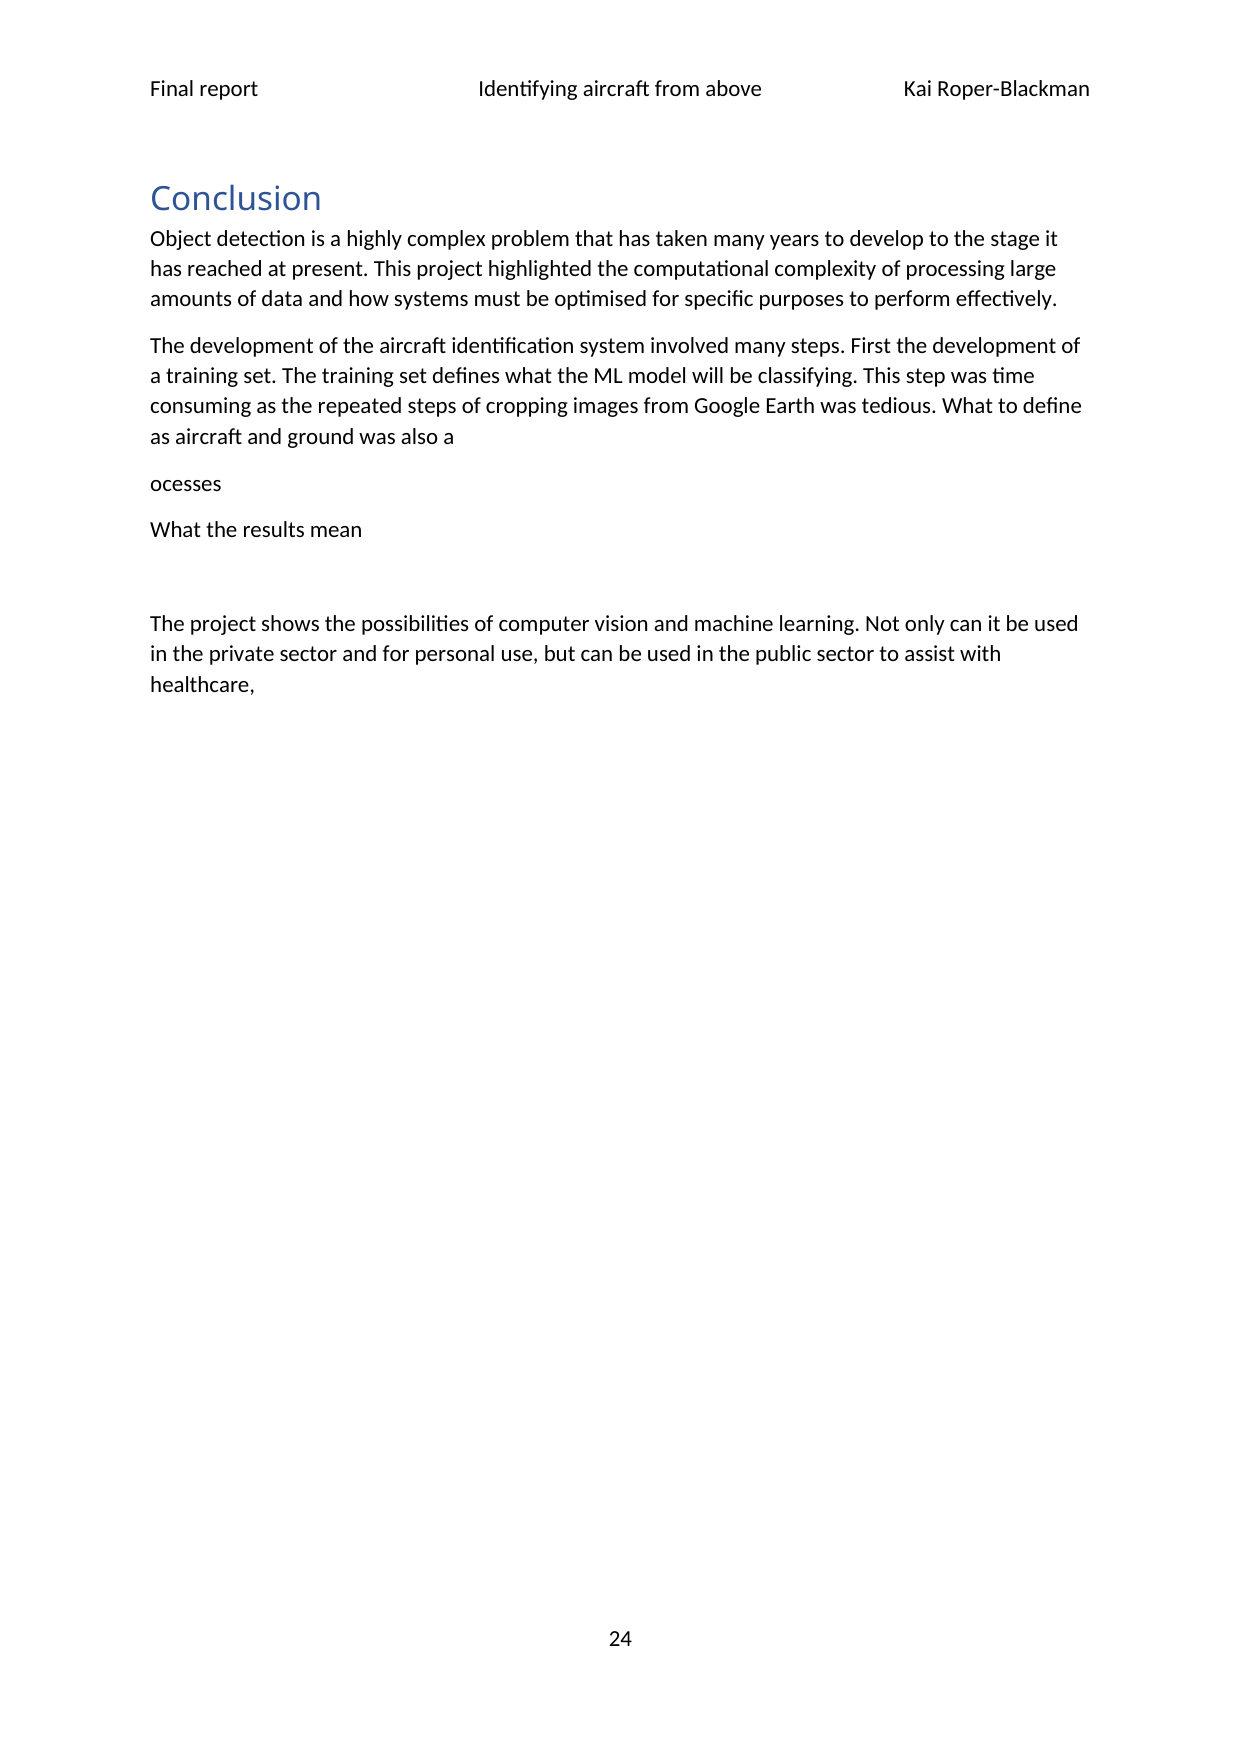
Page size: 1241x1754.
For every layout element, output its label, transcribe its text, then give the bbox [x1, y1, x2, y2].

text The project shows the possibilities of computer vision and machine learning. Not only can it be used in the private sector and for personal use, but can be used in the public sector to assist with healthcare, [150, 609, 1090, 698]
text Object detection is a highly complex problem that has taken many years to develop to the stage it has reached at present. This project highlighted the computational complexity of processing large amounts of data and how systems must be optimised for specific purposes to perform effectively. [150, 224, 1090, 312]
text The development of the aircraft identification system involved many steps. First the development of a training set. The training set defines what the ML model will be classifying. This step was time consuming as the repeated steps of cropping images from Google Earth was tedious. What to define as aircraft and ground was also a [150, 331, 1090, 450]
text What the results mean [150, 516, 1090, 544]
subtitle Conclusion [150, 175, 1090, 220]
text ocesses [150, 469, 1090, 497]
